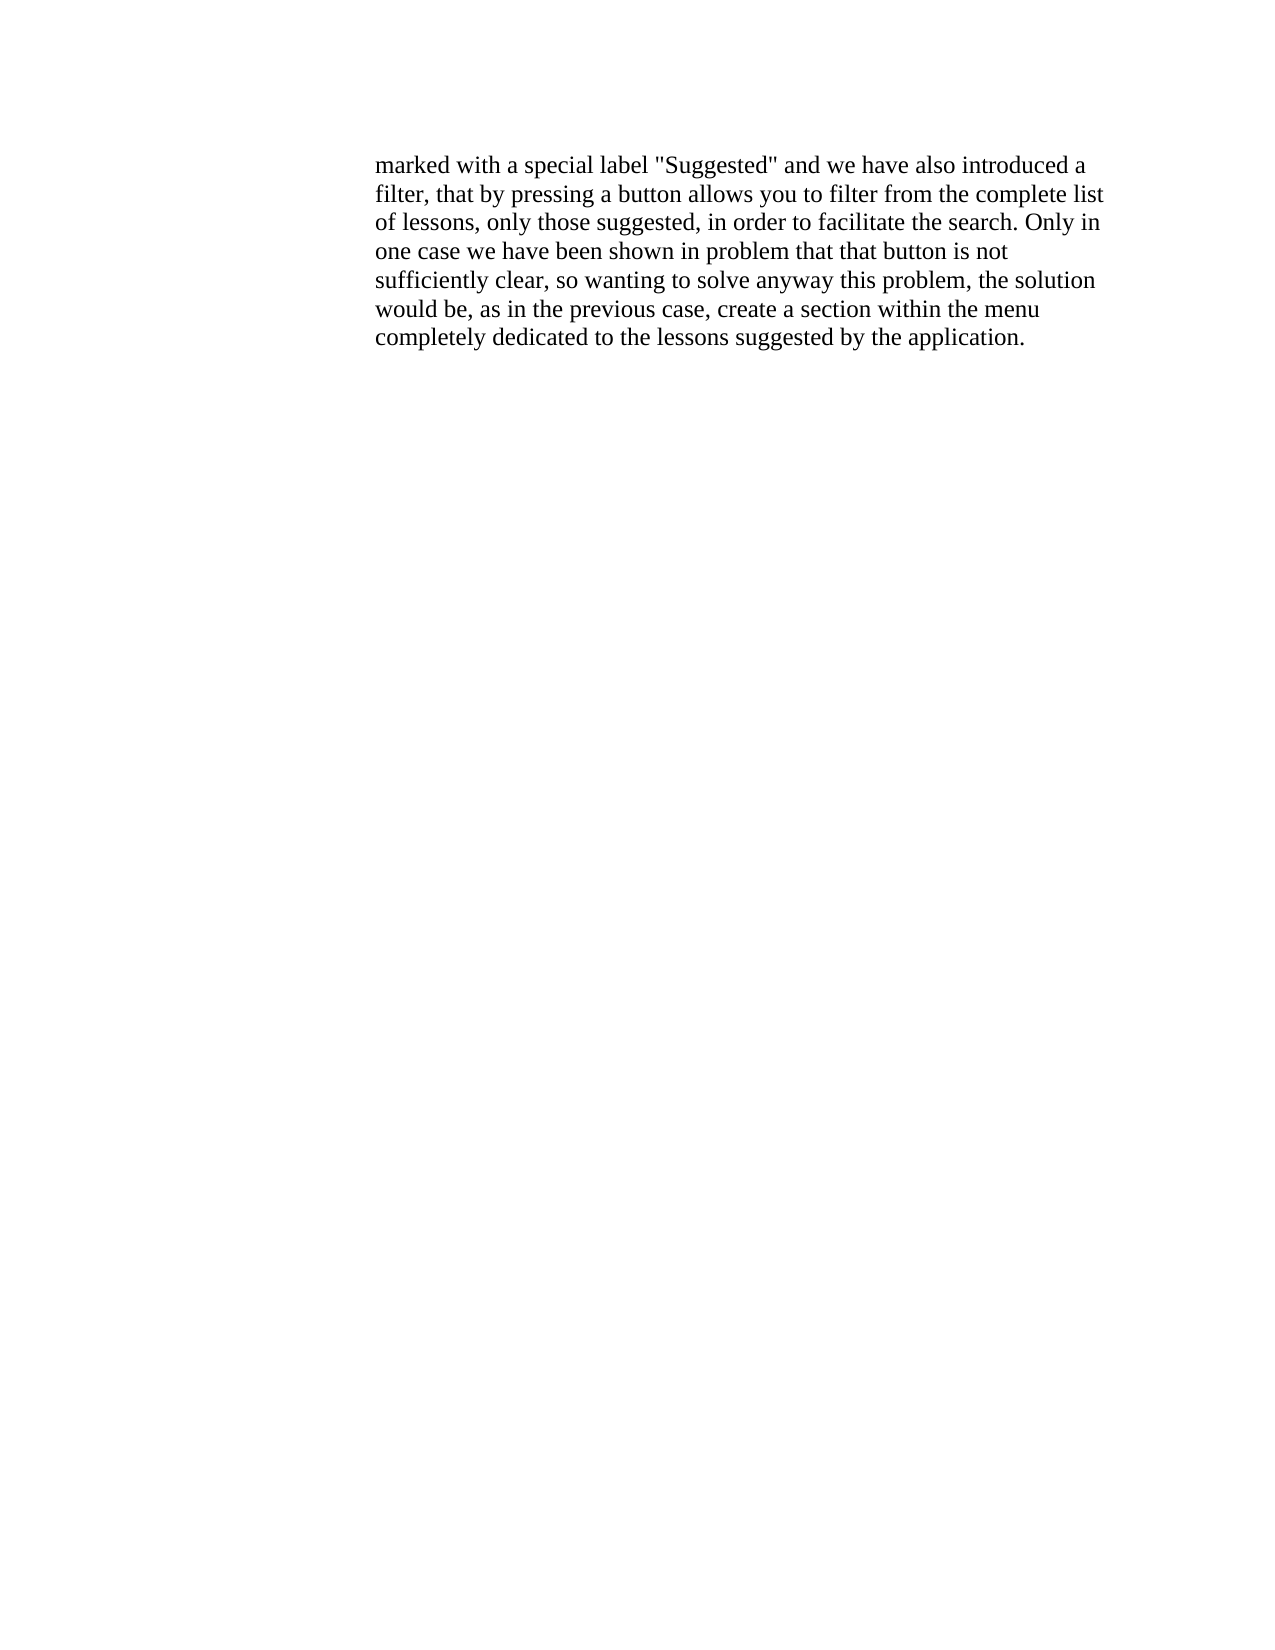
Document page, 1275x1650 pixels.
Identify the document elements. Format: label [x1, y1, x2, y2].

list [337, 150, 1125, 351]
